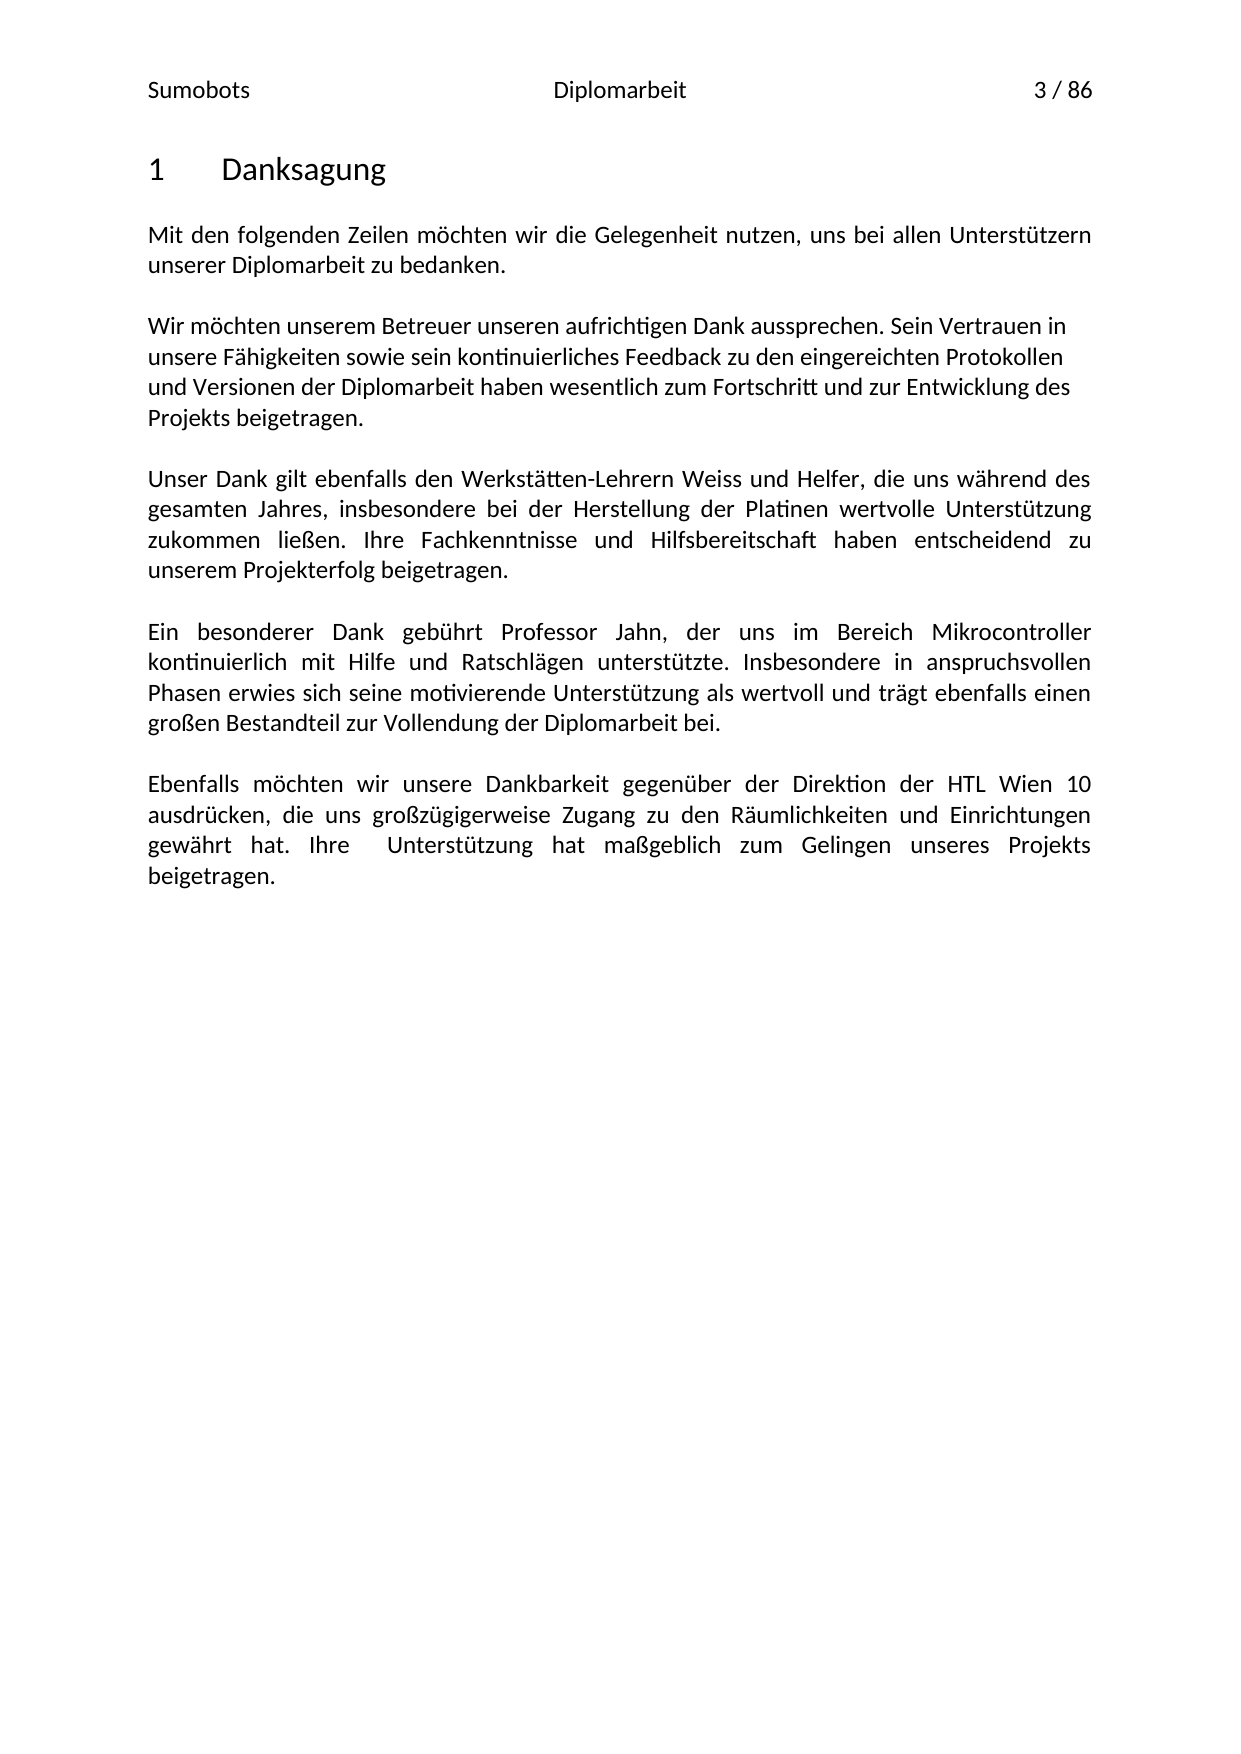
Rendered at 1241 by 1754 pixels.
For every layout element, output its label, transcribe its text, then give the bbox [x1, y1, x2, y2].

subtitle Danksagung [148, 148, 1093, 188]
list Ebenfalls möchten wir unsere Dankbarkeit gegenüber der Direktion der HTL Wien 10 ausdrücken, die uns großzügigerweise Zugang zu den Räumlichkeiten und Einrichtungen gewährt hat. Ihre Unterstützung hat maßgeblich zum Gelingen unseres Projekts beigetragen. [148, 768, 1093, 890]
text Mit den folgenden Zeilen möchten wir die Gelegenheit nutzen, uns bei allen Unterstützern unserer Diplomarbeit zu bedanken. [148, 219, 1093, 280]
text Unser Dank gilt ebenfalls den Werkstätten-Lehrern Weiss und Helfer, die uns während des gesamten Jahres, insbesondere bei der Herstellung der Platinen wertvolle Unterstützung zukommen ließen. Ihre Fachkenntnisse und Hilfsbereitschaft haben entscheidend zu unserem Projekterfolg beigetragen. [148, 463, 1093, 585]
text Wir möchten unserem Betreuer unseren aufrichtigen Dank aussprechen. Sein Vertrauen in unsere Fähigkeiten sowie sein kontinuierliches Feedback zu den eingereichten Protokollen und Versionen der Diplomarbeit haben wesentlich zum Fortschritt und zur Entwicklung des Projekts beigetragen. [148, 310, 1093, 432]
text Ein besonderer Dank gebührt Professor Jahn, der uns im Bereich Mikrocontroller kontinuierlich mit Hilfe und Ratschlägen unterstützte. Insbesondere in anspruchsvollen Phasen erwies sich seine motivierende Unterstützung als wertvoll und trägt ebenfalls einen großen Bestandteil zur Vollendung der Diplomarbeit bei. [148, 616, 1093, 738]
